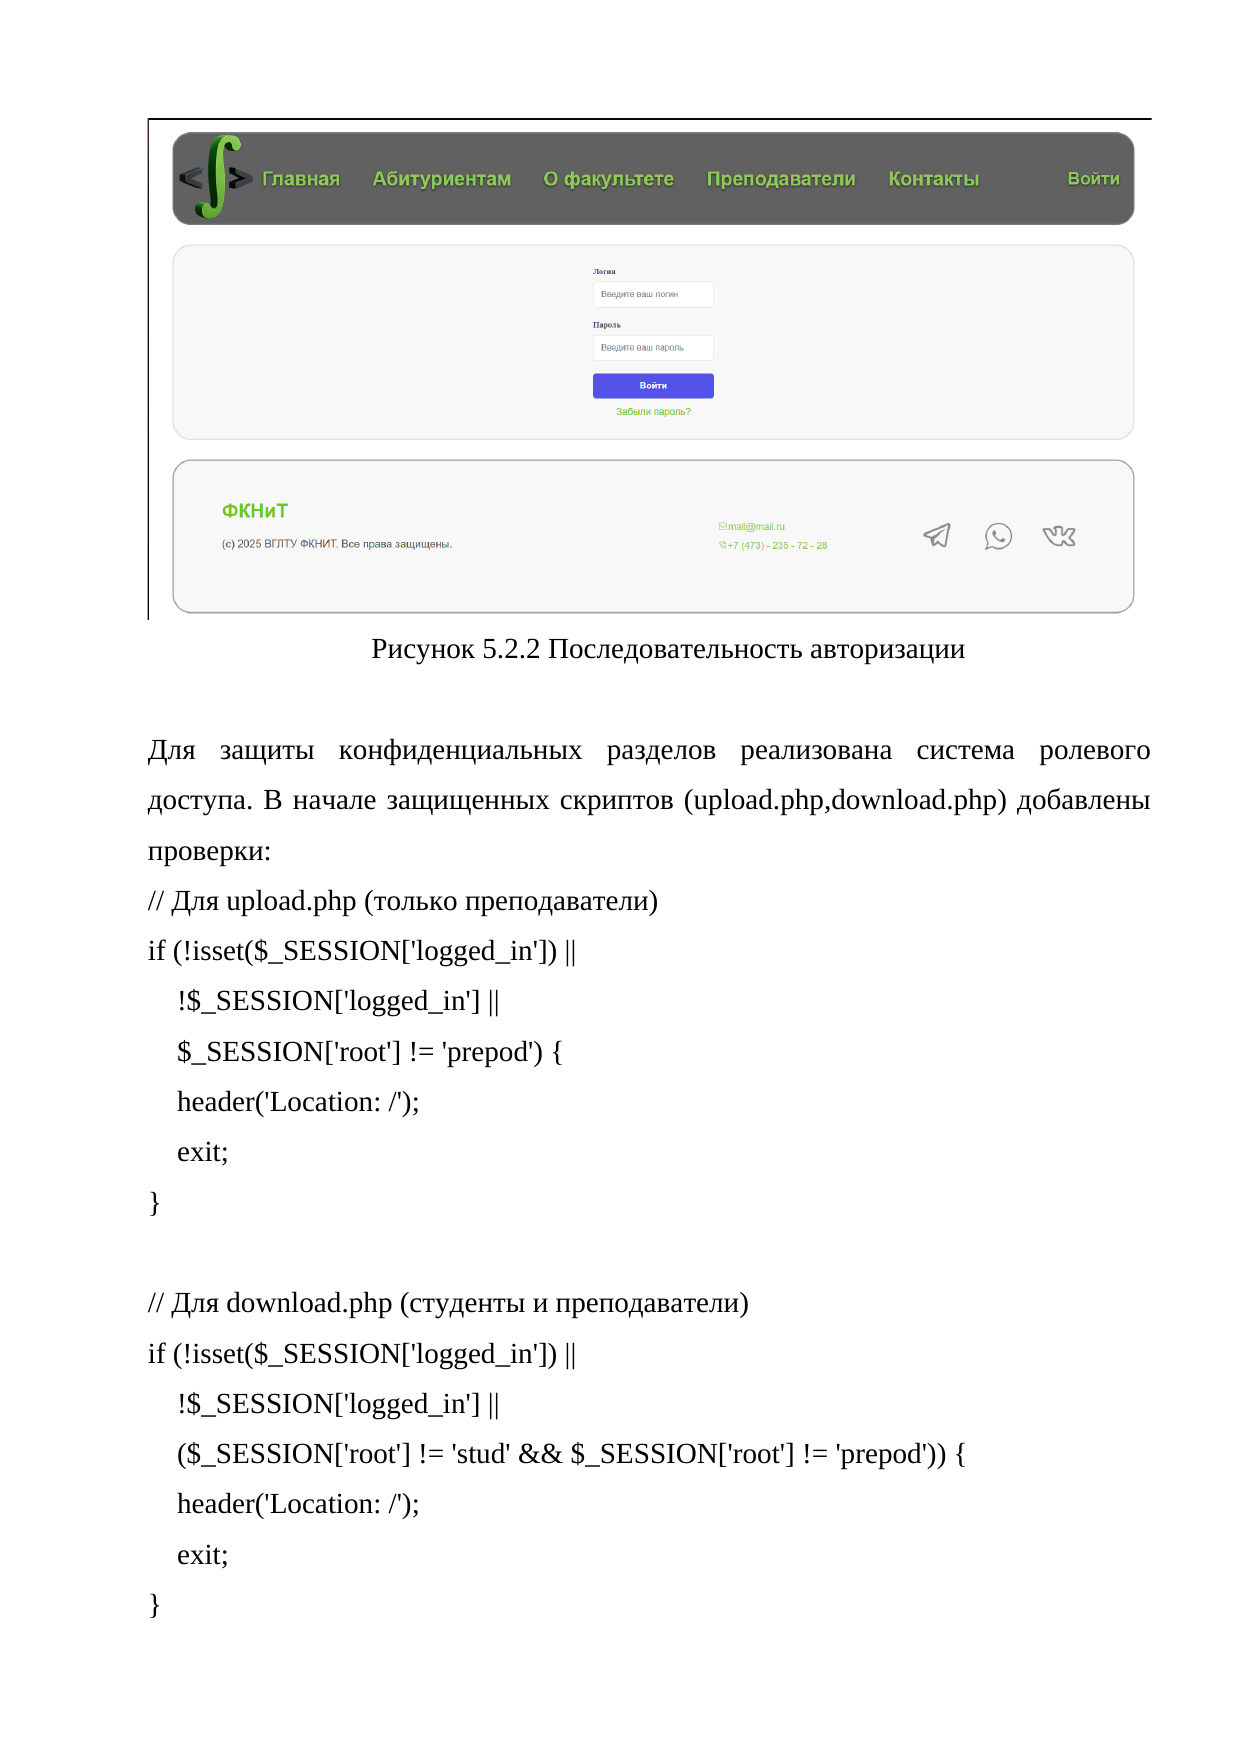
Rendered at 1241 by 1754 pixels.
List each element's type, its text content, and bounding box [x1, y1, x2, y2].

text exit; [148, 1537, 1152, 1571]
text header('Location: /'); [148, 1487, 1152, 1520]
text exit; [148, 1134, 1152, 1168]
text } [148, 1587, 1152, 1621]
text header('Location: /'); [148, 1084, 1152, 1118]
text } [148, 1185, 1152, 1218]
text $_SESSION['root'] != 'prepod') { [148, 1034, 1152, 1067]
text // Для upload.php (только преподаватели) [148, 883, 1152, 916]
text // Для download.php (студенты и преподаватели) [148, 1285, 1152, 1319]
text !$_SESSION['logged_in'] || [148, 983, 1152, 1017]
text !$_SESSION['logged_in'] || [148, 1386, 1152, 1419]
text Для защиты конфиденциальных разделов реализована система ролевого доступа. В начале защищенных скриптов (upload.php,download.php) добавлены проверки: [148, 732, 1152, 866]
picture [147, 118, 1152, 620]
text if (!isset($_SESSION['logged_in']) || [148, 1336, 1152, 1369]
text ($_SESSION['root'] != 'stud' && $_SESSION['root'] != 'prepod')) { [148, 1436, 1152, 1470]
text Рисунок 5.2.2 Последовательность авторизации [185, 631, 1152, 665]
text if (!isset($_SESSION['logged_in']) || [148, 933, 1152, 967]
